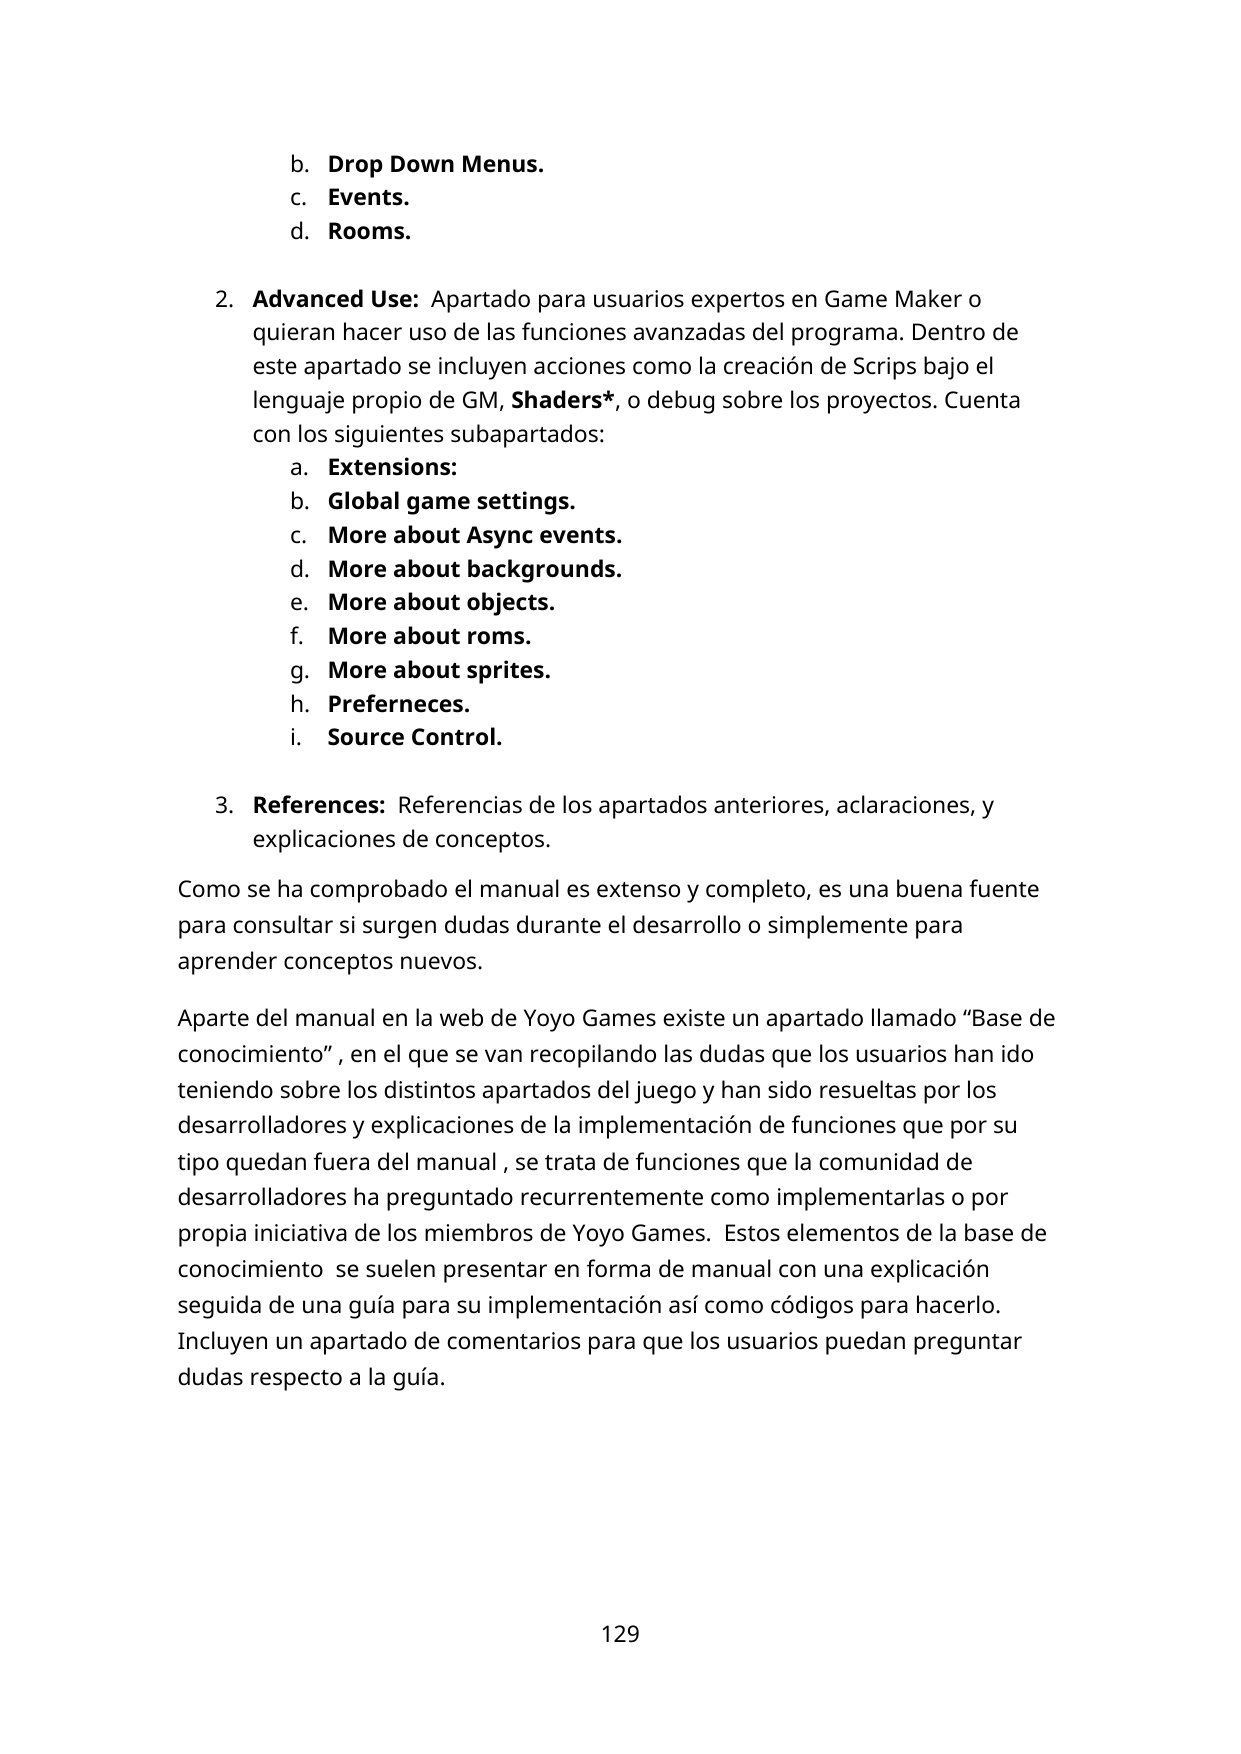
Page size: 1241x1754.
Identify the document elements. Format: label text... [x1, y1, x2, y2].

list Global game settings. [290, 485, 1063, 516]
list More about roms. [290, 620, 1063, 651]
list More about objects. [290, 586, 1063, 618]
list Rooms. [290, 215, 1063, 280]
list More about backgrounds. [290, 553, 1063, 584]
list More about Async events. [290, 519, 1063, 550]
list Preferneces. [290, 688, 1063, 719]
text Aparte del manual en la web de Yoyo Games existe un apartado llamado “Base de conocimiento” , en el que se van recopilando las dudas que los usuarios han ido teniendo sobre los distintos apartados del juego y han sido resueltas por los desarrolladores y explicaciones de la implementación de funciones que por su tipo quedan fuera del manual , se trata de funciones que la comunidad de desarrolladores ha preguntado recurrentemente como implementarlas o por propia iniciativa de los miembros de Yoyo Games. Estos elementos de la base de conocimiento se suelen presentar en forma de manual con una explicación seguida de una guía para su implementación así como códigos para hacerlo. Incluyen un apartado de comentarios para que los usuarios puedan preguntar dudas respecto a la guía. [177, 1002, 1063, 1392]
list References: Referencias de los apartados anteriores, aclaraciones, y explicaciones de conceptos. [215, 789, 1063, 854]
list More about sprites. [290, 654, 1063, 685]
list Source Control. [290, 721, 1063, 786]
list Events. [290, 181, 1063, 213]
text Como se ha comprobado el manual es extenso y completo, es una buena fuente para consultar si surgen dudas durante el desarrollo o simplemente para aprender conceptos nuevos. [177, 873, 1063, 976]
list Extensions: [290, 451, 1063, 483]
list Drop Down Menus. [290, 148, 1063, 179]
list Advanced Use: Apartado para usuarios expertos en Game Maker o quieran hacer uso de las funciones avanzadas del programa. Dentro de este apartado se incluyen acciones como la creación de Scrips bajo el lenguaje propio de GM, Shaders*, o debug sobre los proyectos. Cuenta con los siguientes subapartados: [215, 283, 1063, 449]
